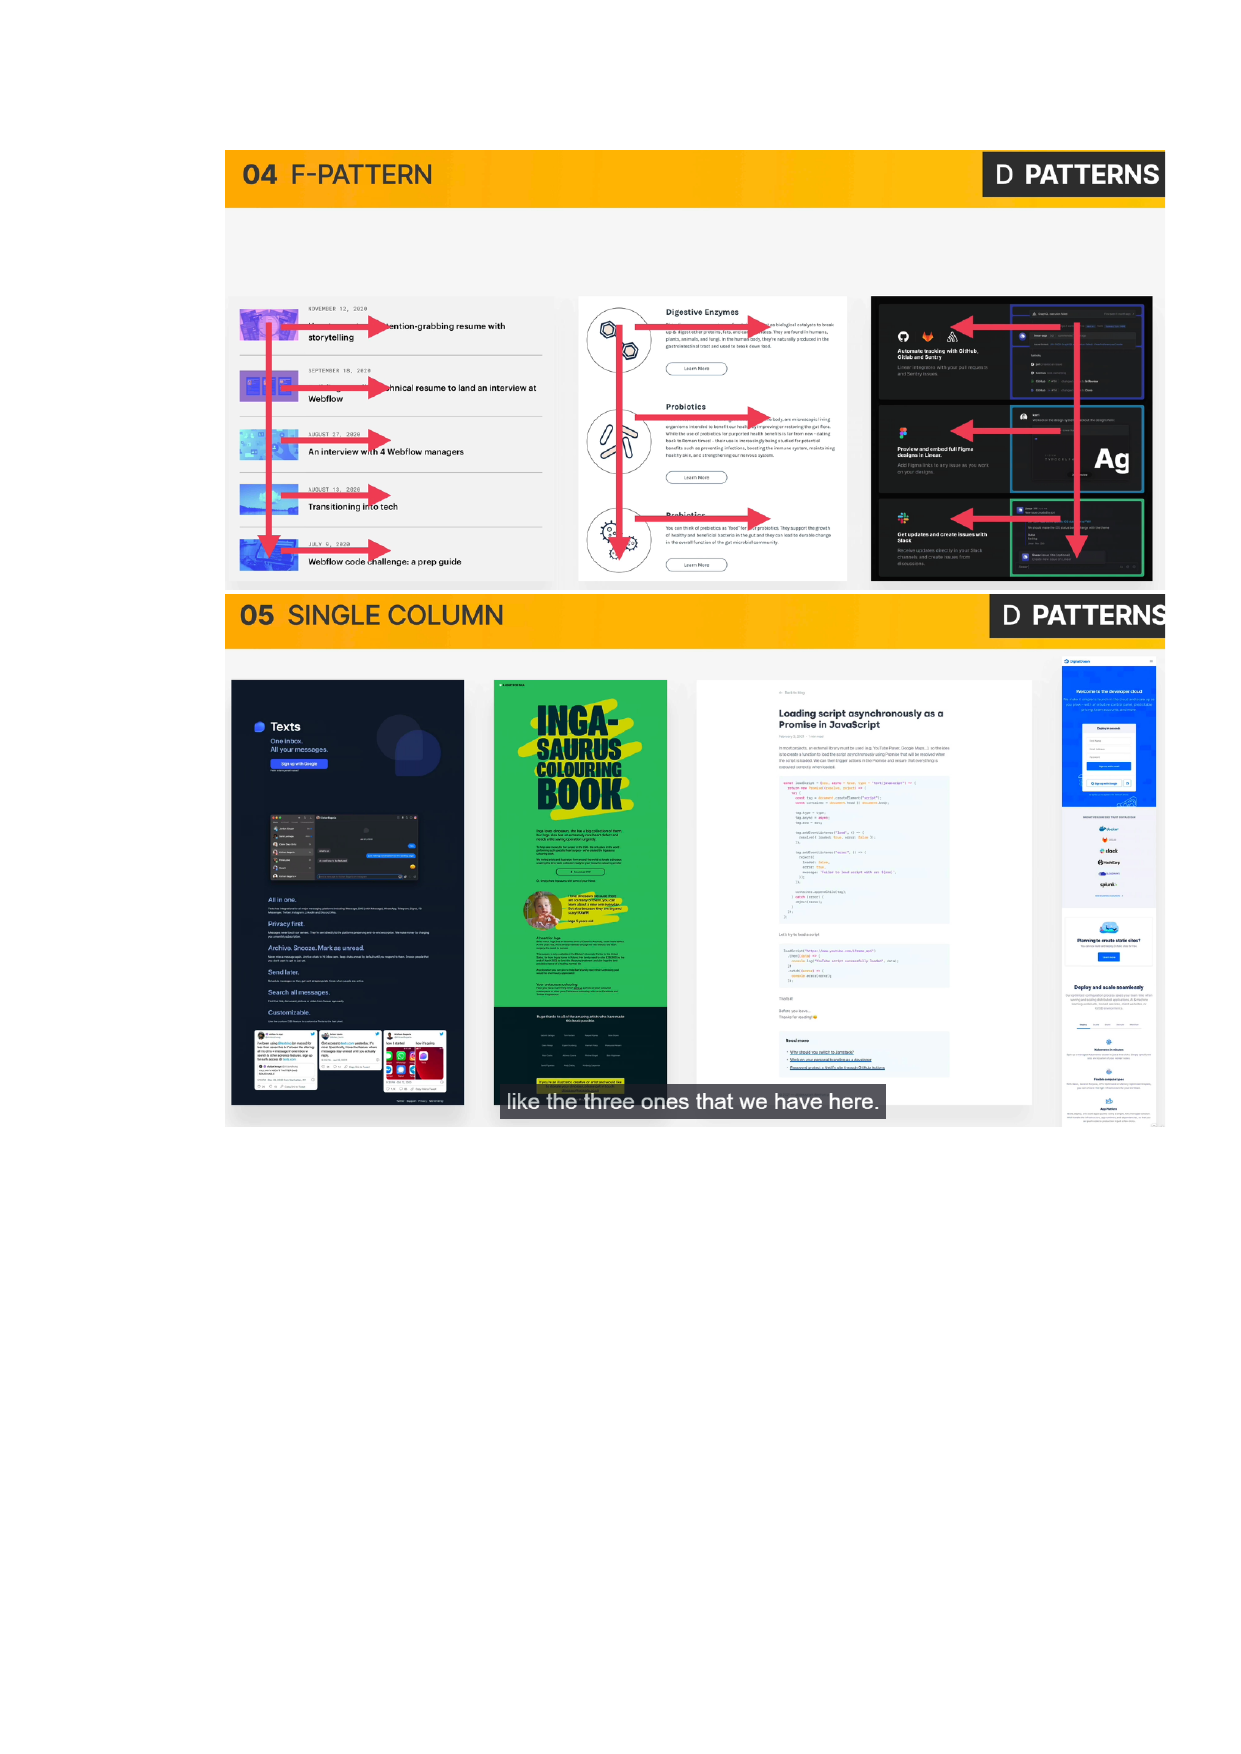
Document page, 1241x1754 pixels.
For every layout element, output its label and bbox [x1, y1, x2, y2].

picture [225, 594, 1166, 1127]
picture [225, 150, 1166, 590]
